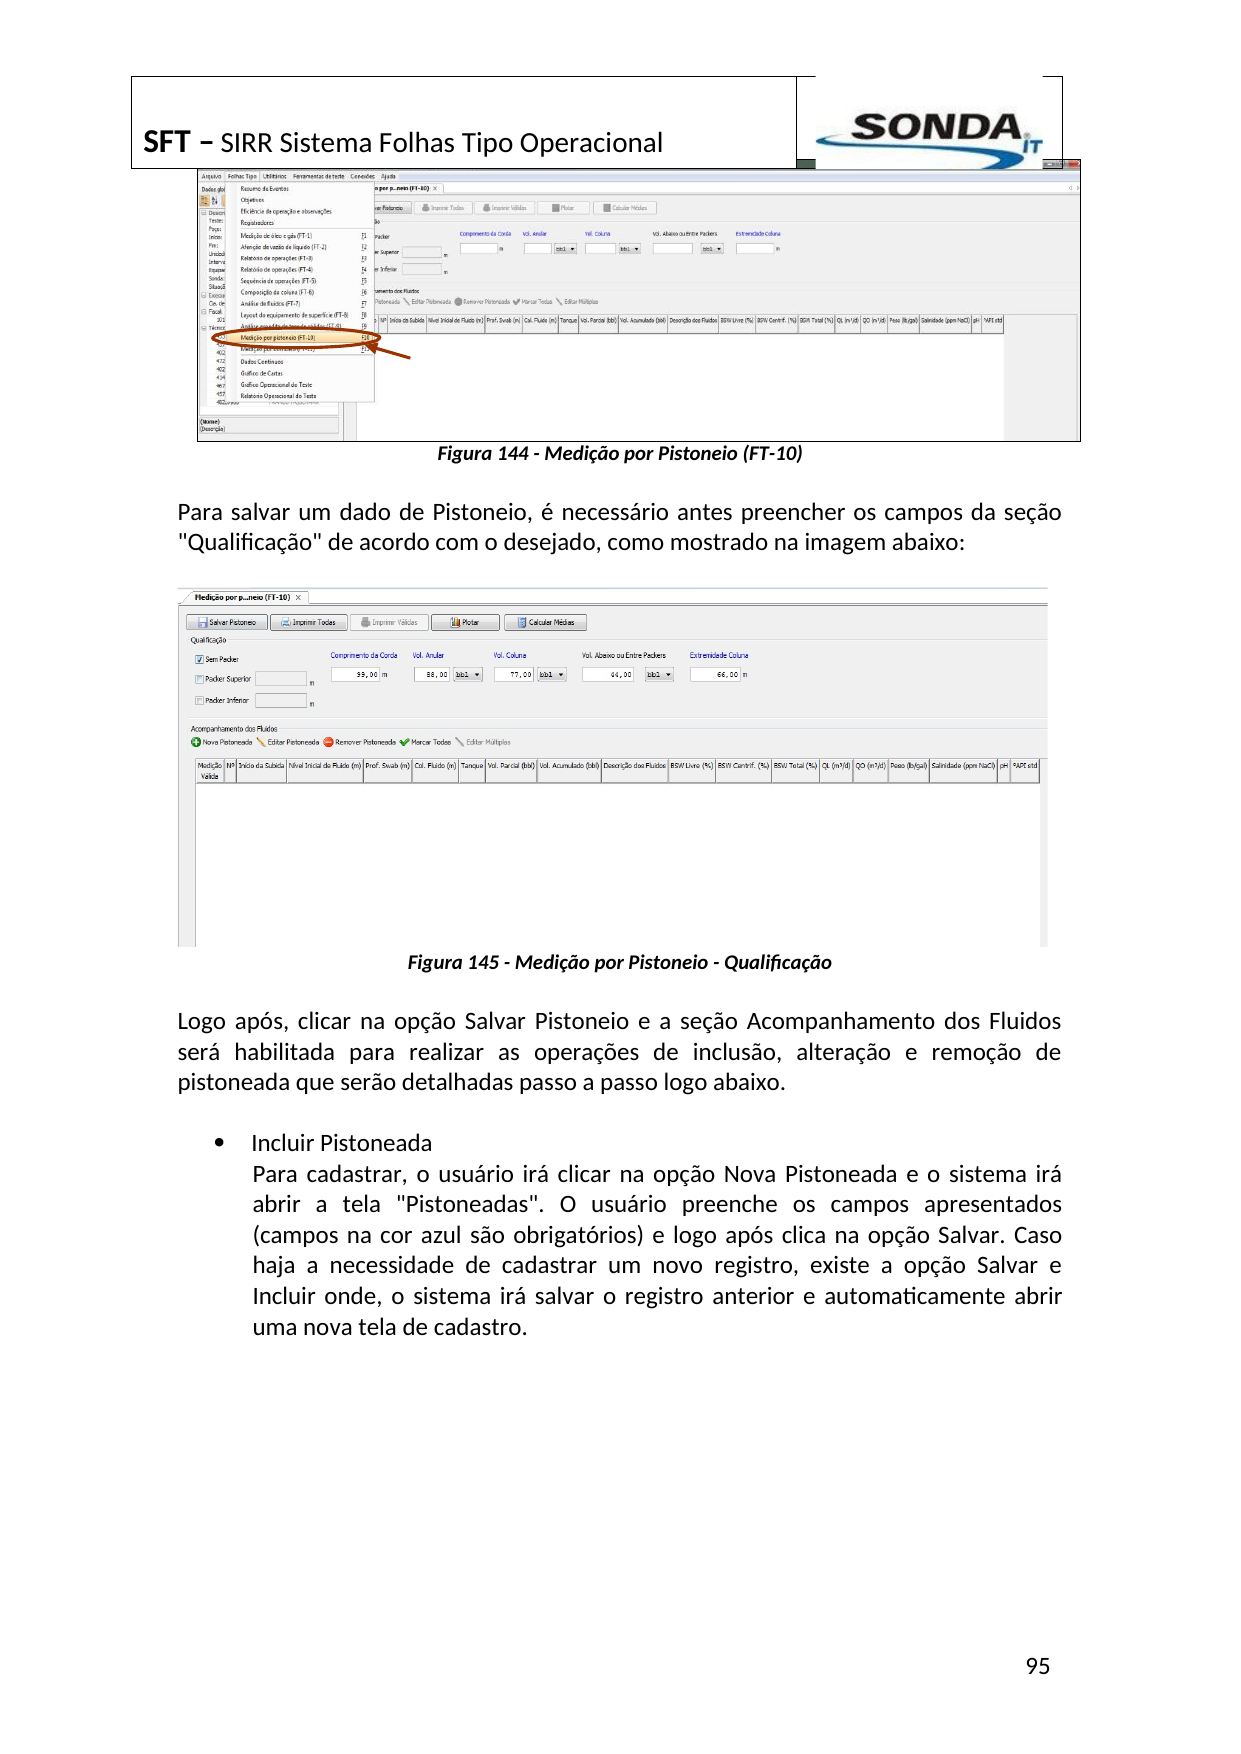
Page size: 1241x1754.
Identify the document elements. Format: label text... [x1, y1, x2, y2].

text Para salvar um dado de Pistoneio, é necessário antes preencher os campos da seção "Qualificação" de acordo com o desejado, como mostrado na imagem abaixo: [177, 496, 1063, 557]
picture [198, 76, 1080, 441]
text Para cadastrar, o usuário irá clicar na opção Nova Pistoneada e o sistema irá abrir a tela "Pistoneadas". O usuário preenche os campos apresentados (campos na cor azul são obrigatórios) e logo após clica na opção Salvar. Caso haja a necessidade de cadastrar um novo registro, existe a opção Salvar e Incluir onde, o sistema irá salvar o registro anterior e automaticamente abrir uma nova tela de cadastro. [252, 1158, 1064, 1341]
list Incluir Pistoneada [215, 1127, 1223, 1158]
text Figura 144 - Medição por Pistoneio (FT-10) [142, 442, 1099, 465]
picture [177, 587, 1048, 947]
text Logo após, clicar na opção Salvar Pistoneio e a seção Acompanhamento dos Fluidos será habilitada para realizar as operações de inclusão, alteração e remoção de pistoneada que serão detalhadas passo a passo logo abaixo. [177, 1005, 1063, 1097]
